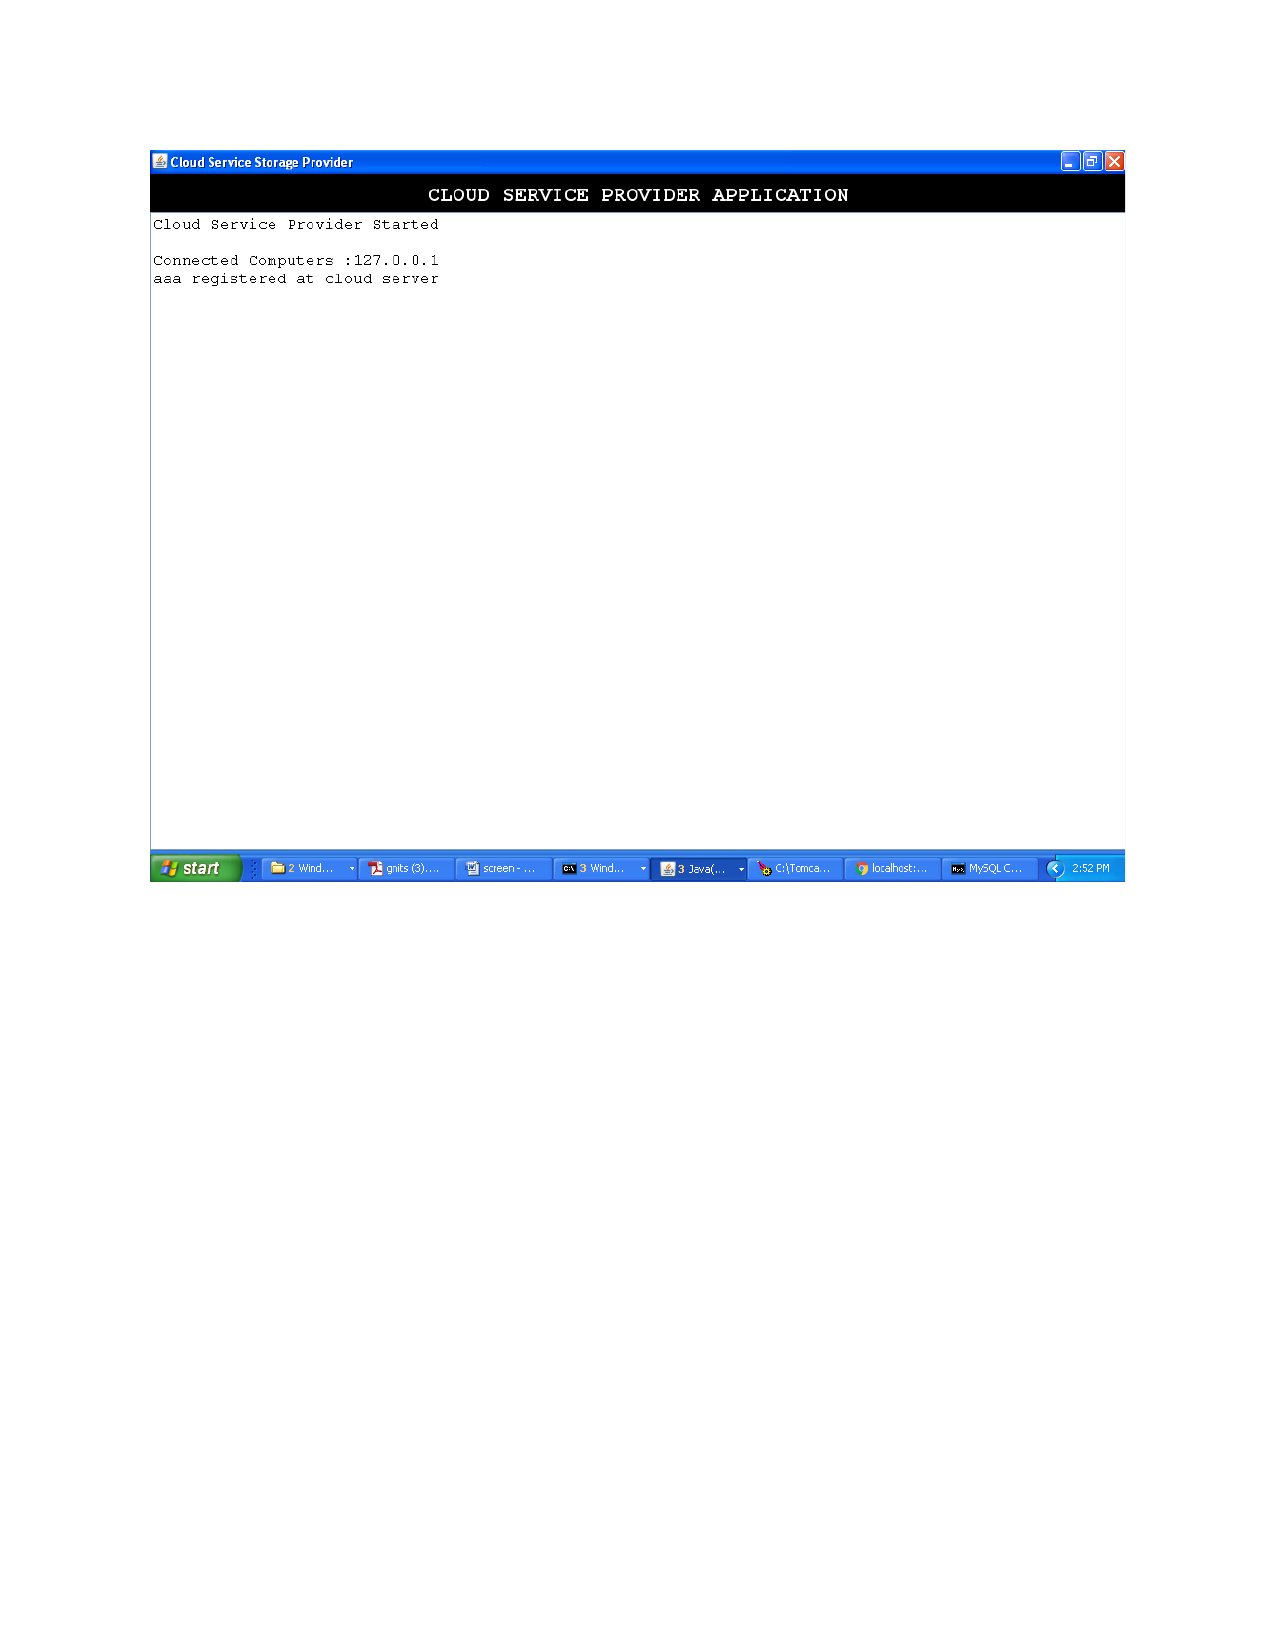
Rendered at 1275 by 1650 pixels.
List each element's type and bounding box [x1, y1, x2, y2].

picture [150, 150, 1125, 882]
